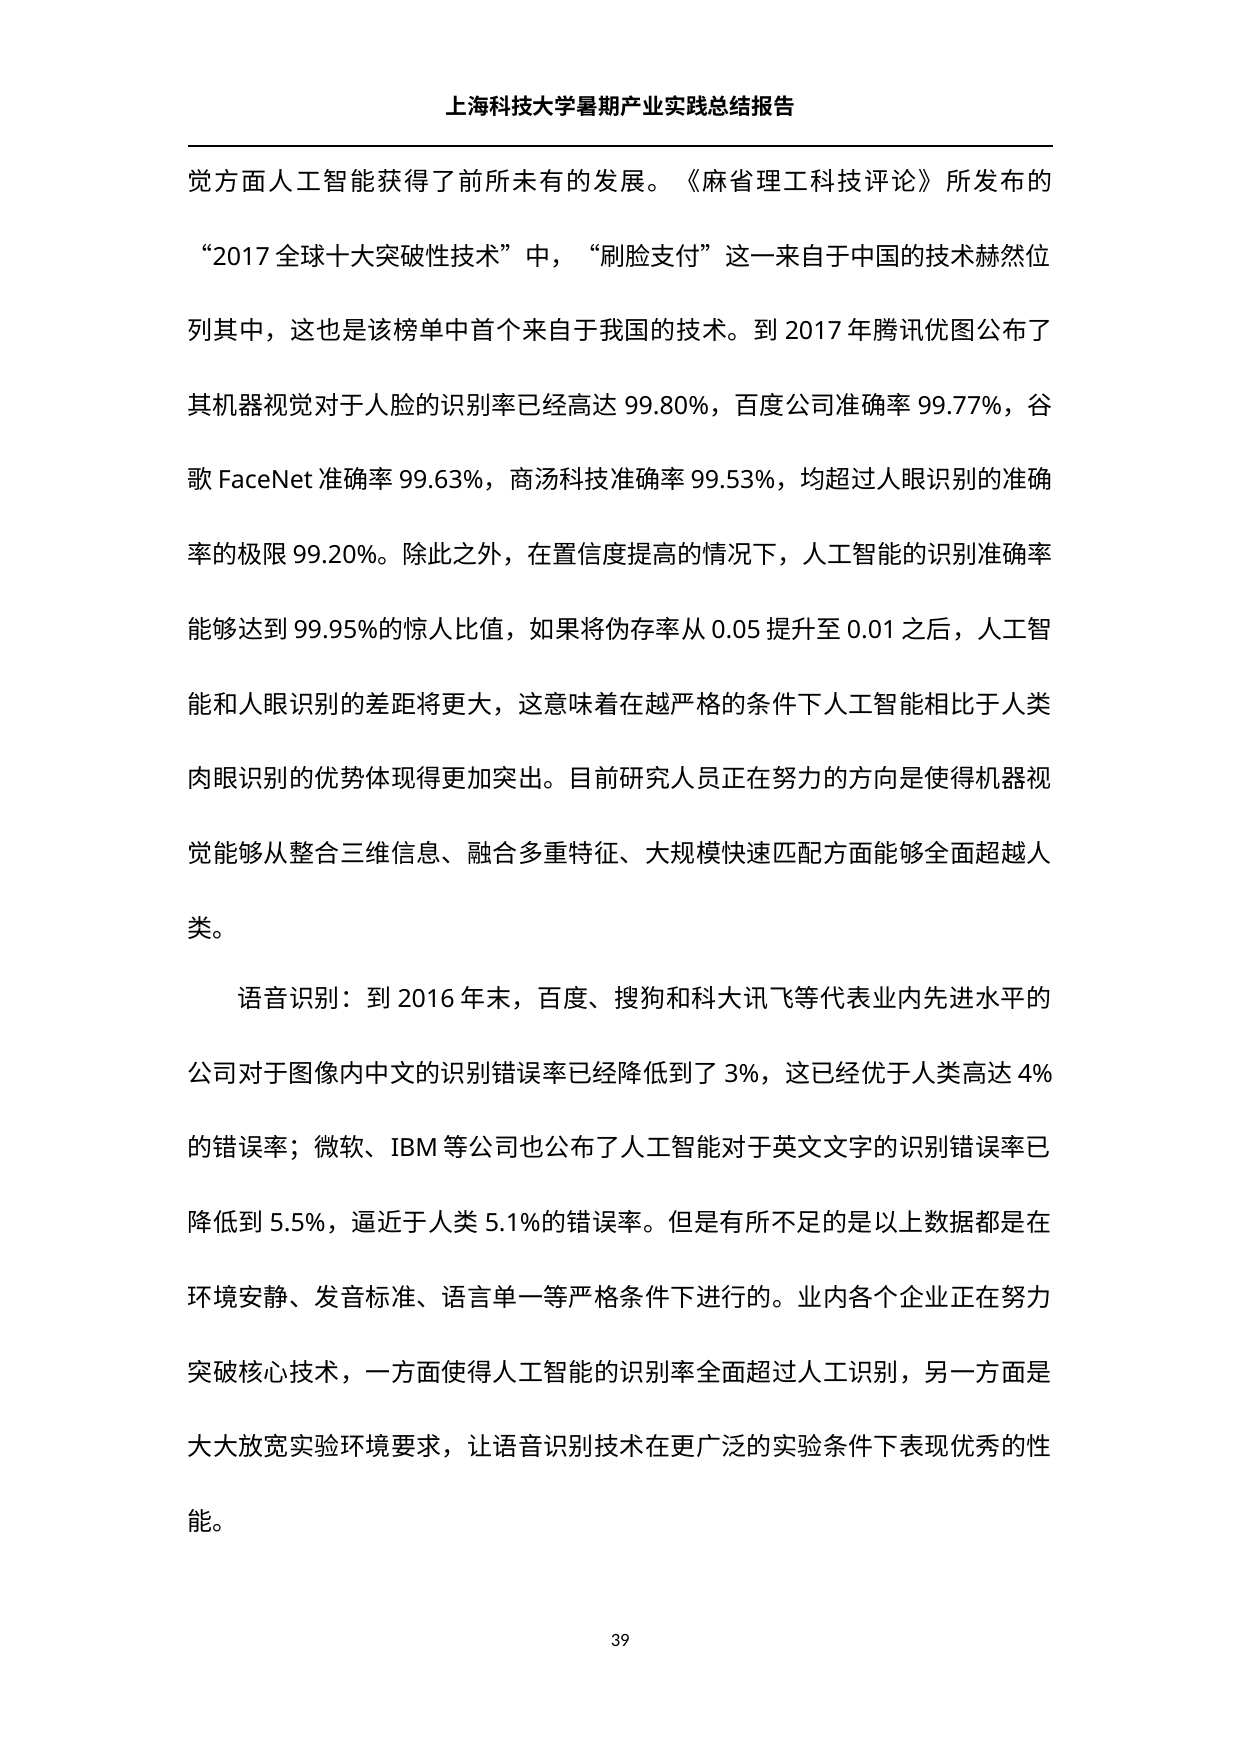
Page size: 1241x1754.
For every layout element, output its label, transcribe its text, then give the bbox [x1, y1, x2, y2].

text 语音识别：到2016年末，百度、搜狗和科大讯飞等代表业内先进水平的公司对于图像内中文的识别错误率已经降低到了3%，这已经优于人类高达4%的错误率；微软、IBM等公司也公布了人工智能对于英文文字的识别错误率已降低到5.5%，逼近于人类5.1%的错误率。但是有所不足的是以上数据都是在环境安静、发音标准、语言单一等严格条件下进行的。业内各个企业正在努力突破核心技术，一方面使得人工智能的识别率全面超过人工识别，另一方面是大大放宽实验环境要求，让语音识别技术在更广泛的实验条件下表现优秀的性能。 [187, 964, 1053, 1552]
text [187, 147, 1053, 959]
